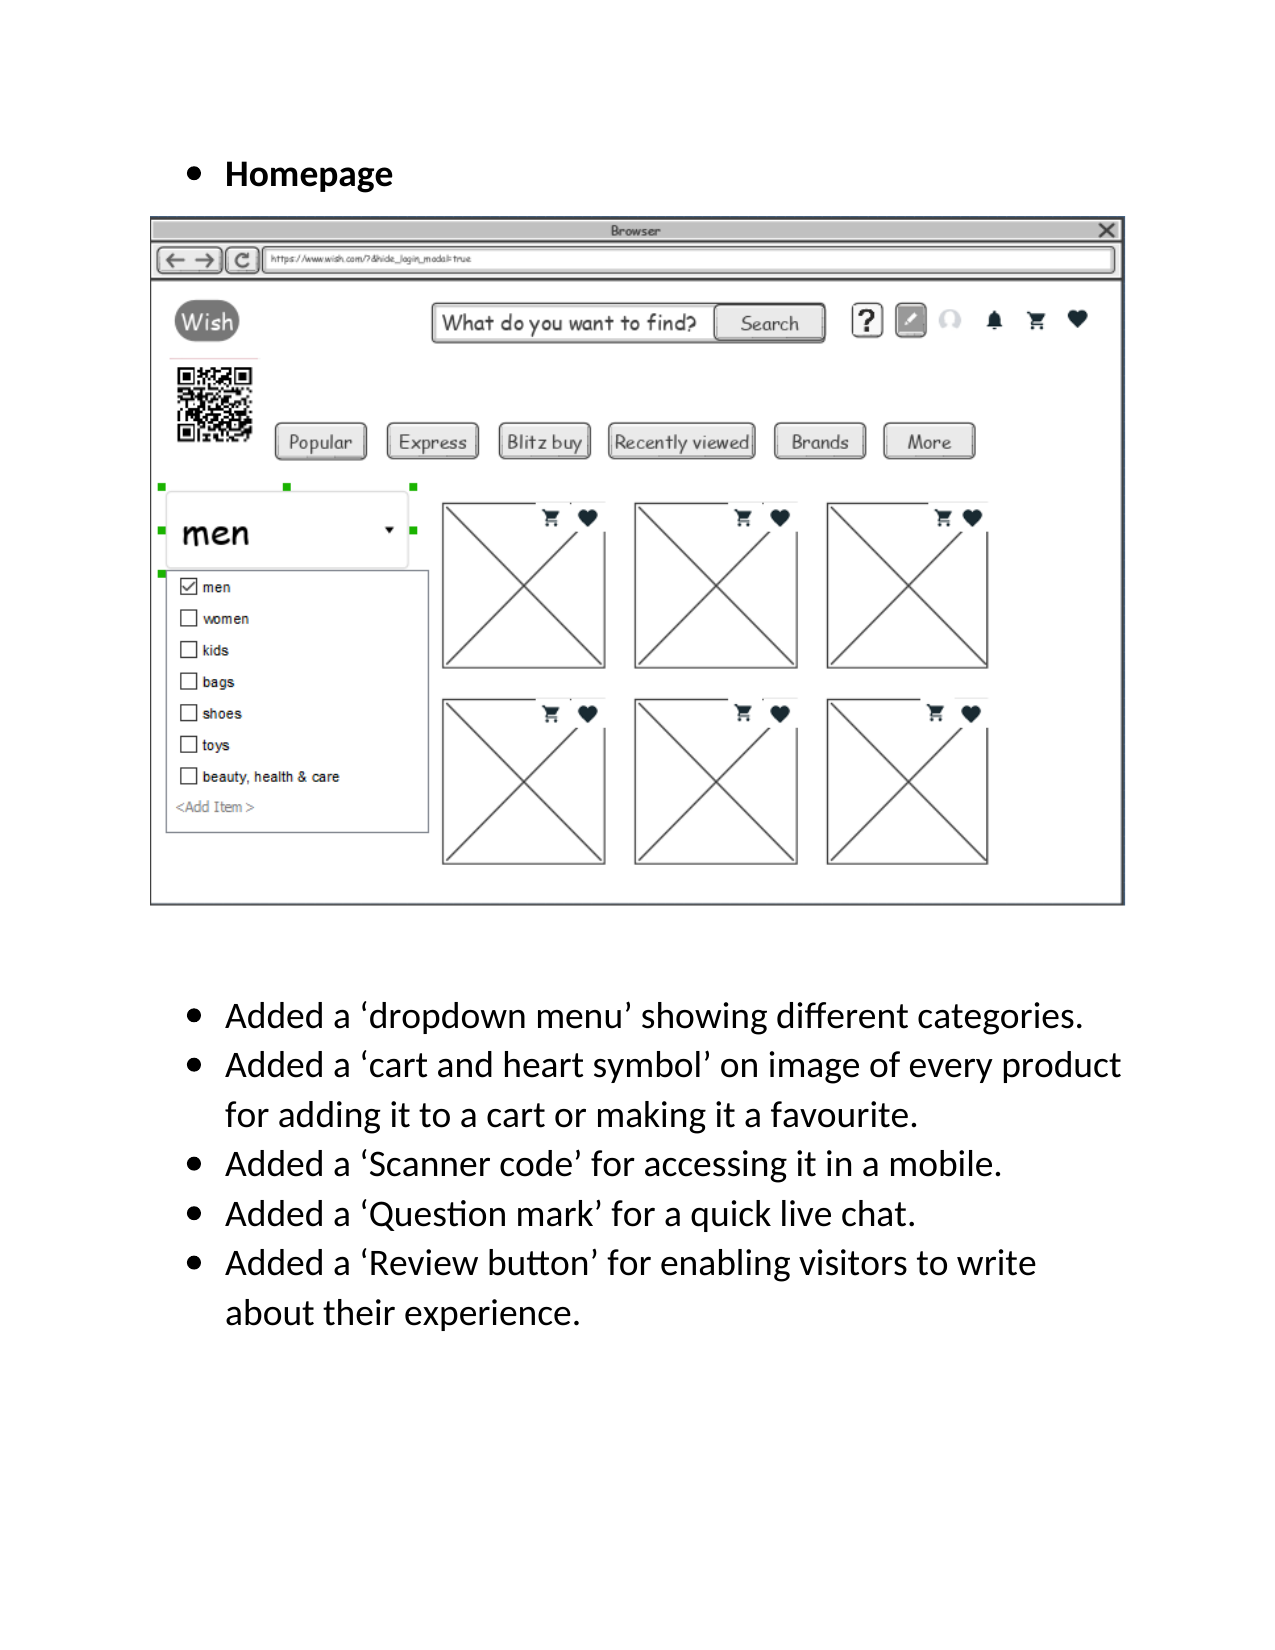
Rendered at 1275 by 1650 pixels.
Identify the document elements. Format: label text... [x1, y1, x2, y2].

list Added a ‘dropdown menu’ showing different categories. [187, 992, 1125, 1038]
list Homepage [187, 150, 1125, 196]
picture [150, 216, 1125, 907]
list Added a ‘Review button’ for enabling visitors to write about their experience. [187, 1239, 1125, 1335]
list Added a ‘Question mark’ for a quick live chat. [187, 1190, 1125, 1236]
list Added a ‘Scanner code’ for accessing it in a mobile. [187, 1140, 1125, 1186]
list Added a ‘cart and heart symbol’ on image of every product for adding it to a cart or making it a favourite. [187, 1041, 1125, 1137]
